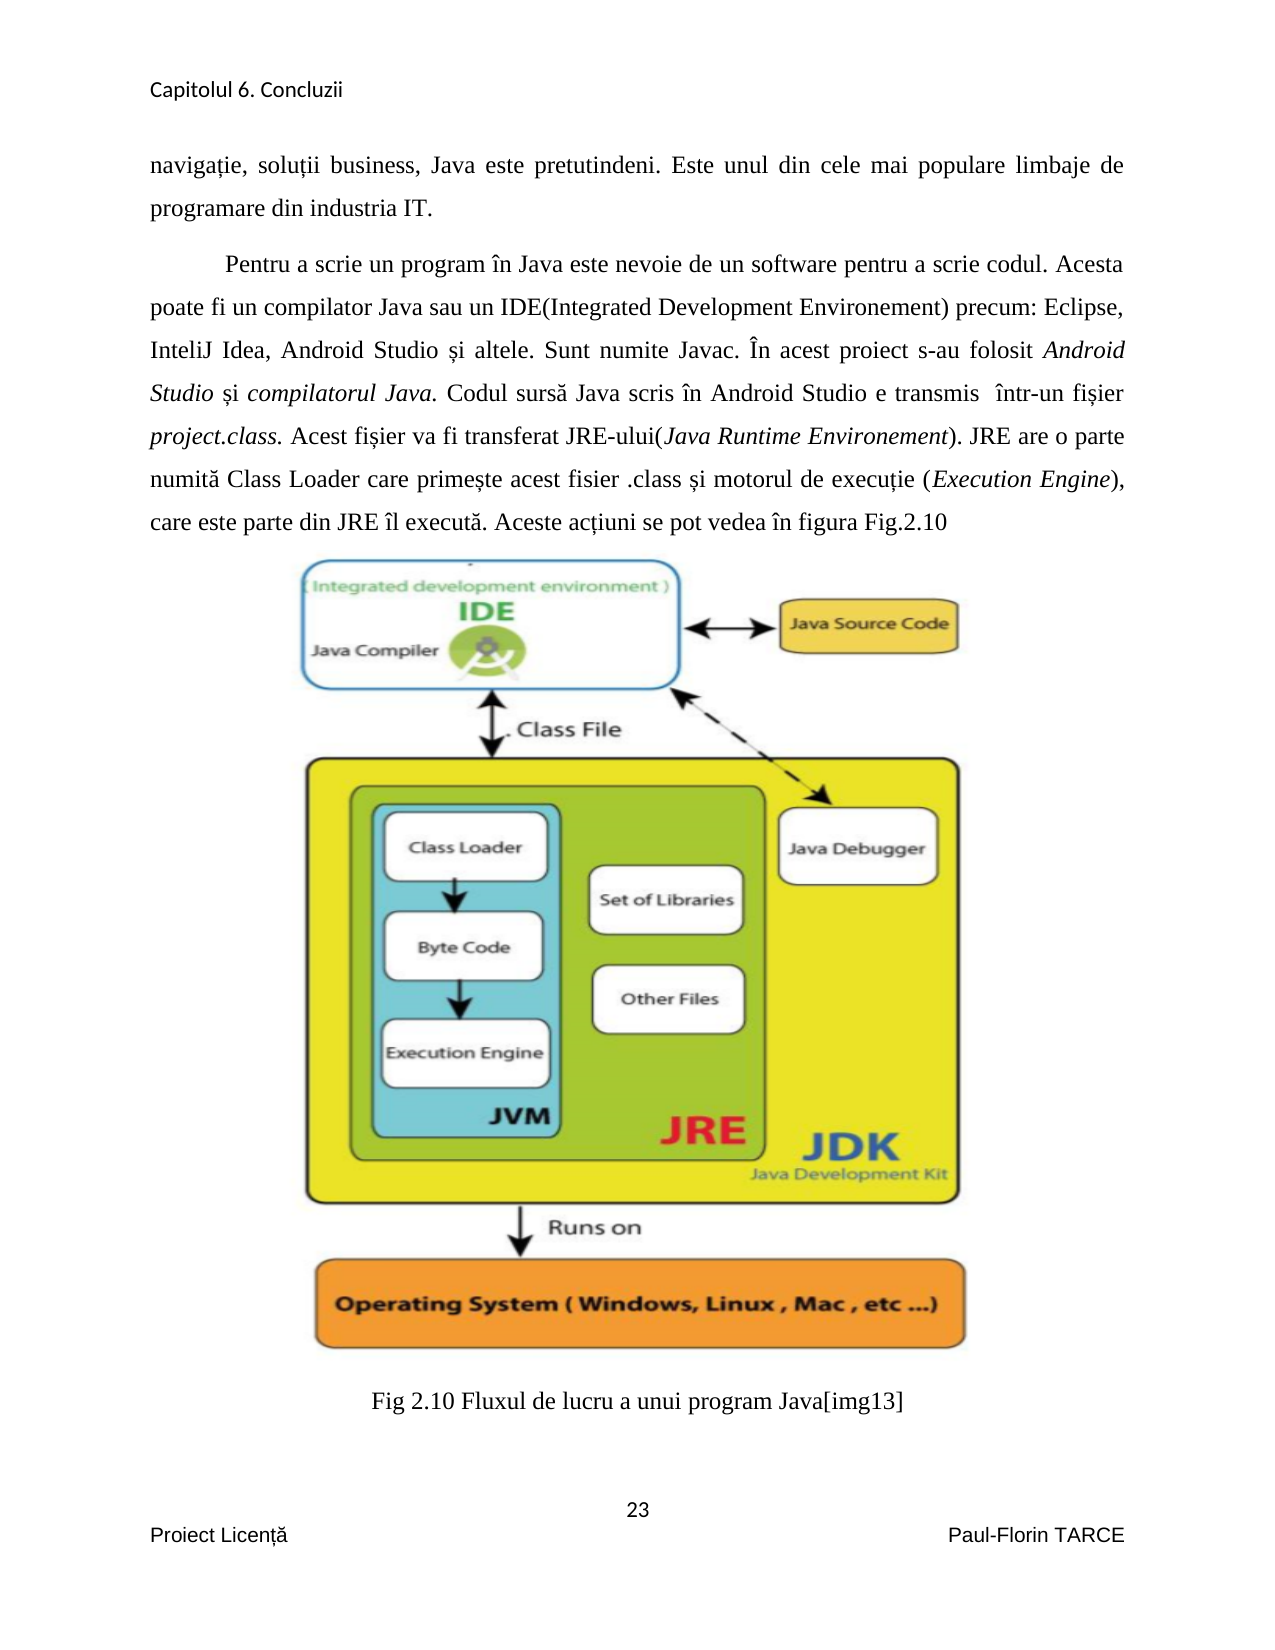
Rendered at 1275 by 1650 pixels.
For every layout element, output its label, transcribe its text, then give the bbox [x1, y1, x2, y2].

text Fig 2.10 Fluxul de lucru a unui program Java[img13] [150, 1386, 1125, 1415]
picture [265, 550, 1010, 1372]
text Pentru a scrie un program în Java este nevoie de un software pentru a scrie codul. Acesta poate fi un compilator Java sau un IDE(Integrated Development Environement) precum: Eclipse, InteliJ Idea, Android Studio și altele. Sunt numite Javac. În acest proiect s-au folosit Android Studio și compilatorul Java. Codul sursă Java scris în Android Studio e transmis într-un fișier project.class. Acest fișier va fi transferat JRE-ului(Java Runtime Environement). JRE are o parte numită Class Loader care primește acest fisier .class și motorul de execuție (Execution Engine), care este parte din JRE îl execută. Aceste acțiuni se pot vedea în figura Fig.2.10 [150, 249, 1125, 536]
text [150, 150, 1125, 222]
